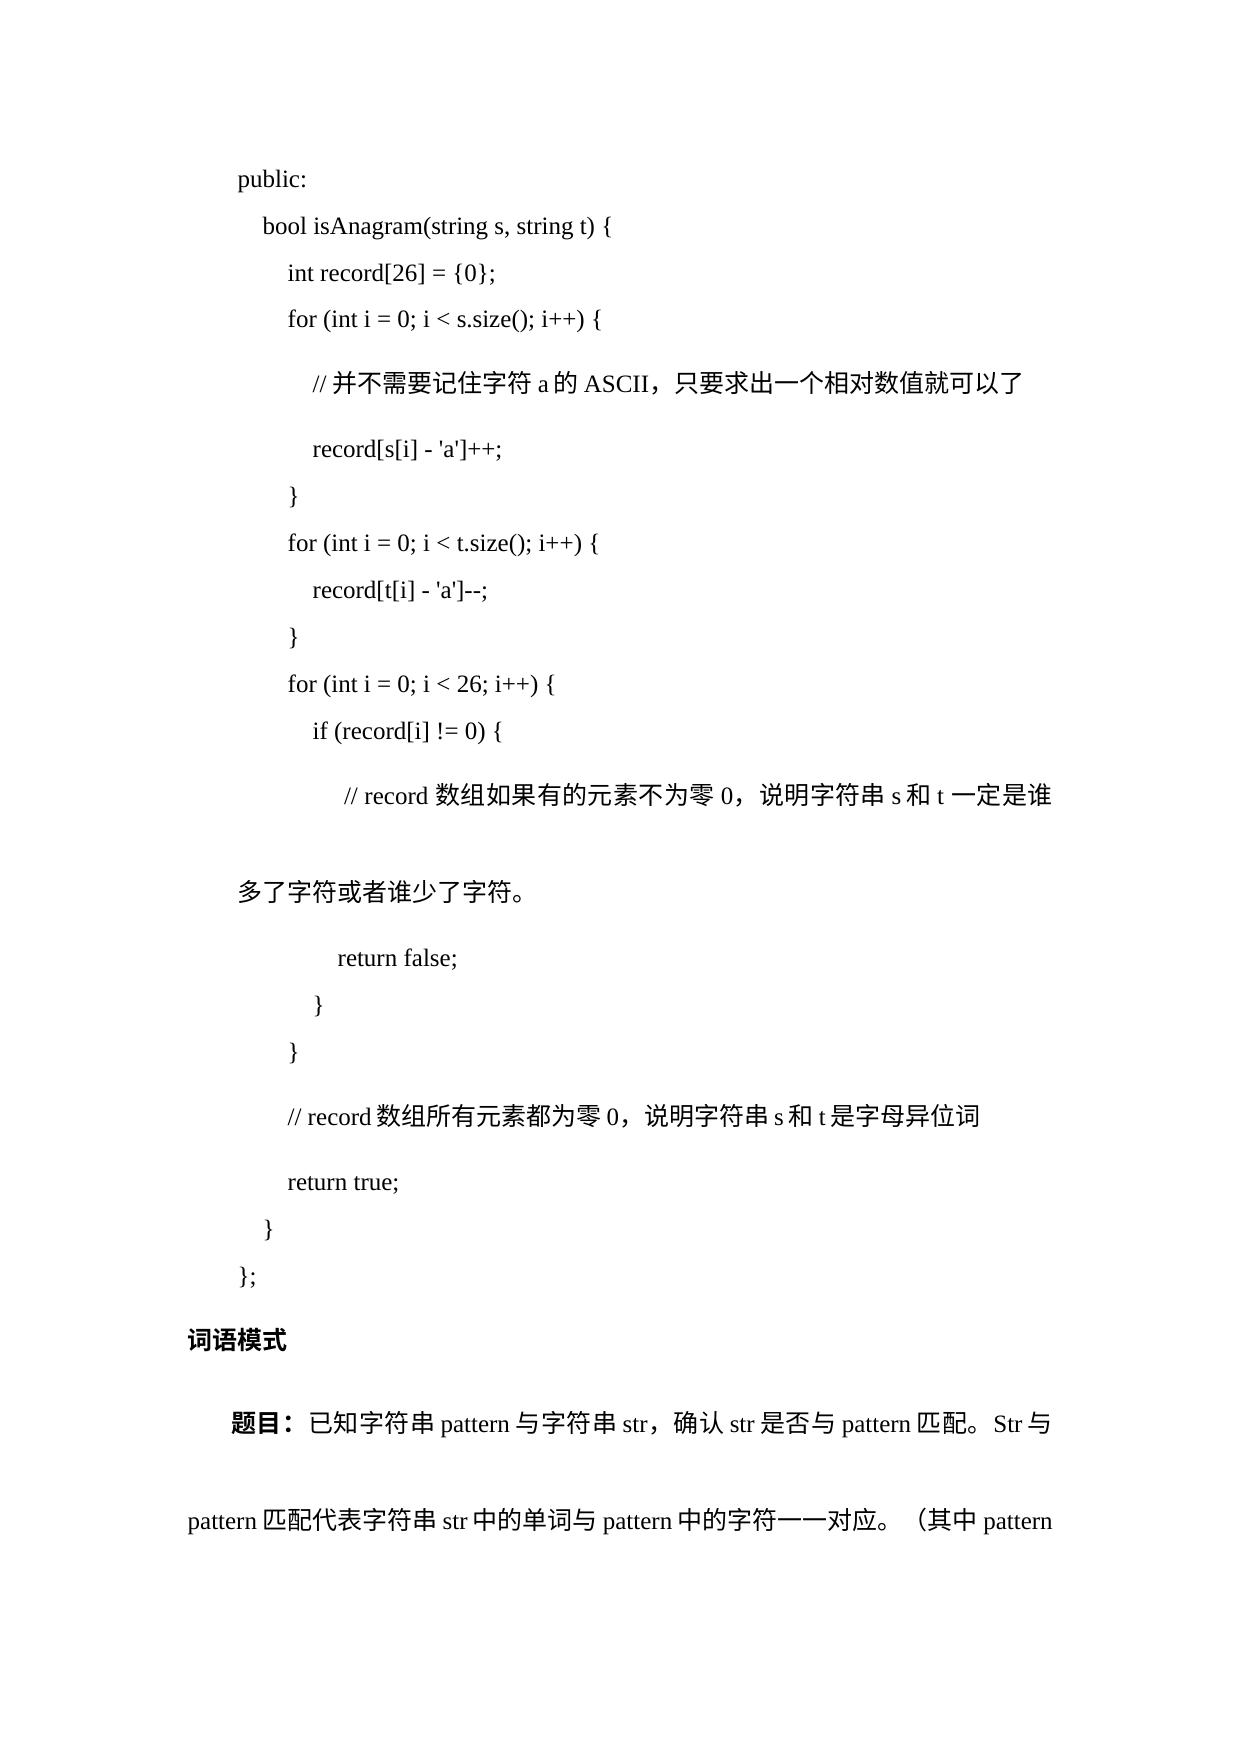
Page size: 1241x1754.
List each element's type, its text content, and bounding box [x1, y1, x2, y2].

text if (record[i] != 0) { [237, 714, 1053, 746]
text // record数组如果有的元素不为零0，说明字符串s和t 一定是谁多了字符或者谁少了字符。 [237, 761, 1053, 923]
text } [237, 988, 1053, 1021]
text for (int i = 0; i < s.size(); i++) { [237, 303, 1053, 335]
text } [237, 620, 1053, 653]
text } [237, 1035, 1053, 1068]
text bool isAnagram(string s, string t) { [237, 209, 1053, 241]
text } [237, 1212, 1053, 1244]
text return false; [237, 941, 1053, 974]
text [187, 1389, 1053, 1551]
text record[s[i] - 'a']++; [237, 433, 1053, 465]
text for (int i = 0; i < 26; i++) { [237, 667, 1053, 699]
text // 并不需要记住字符a的ASCII，只要求出一个相对数值就可以了 [237, 349, 1053, 414]
text int record[26] = {0}; [237, 256, 1053, 288]
text } [237, 479, 1053, 512]
text public: [237, 162, 1053, 194]
text return true; [237, 1165, 1053, 1198]
text }; [237, 1259, 1053, 1291]
text // record数组所有元素都为零0，说明字符串s和t是字母异位词 [237, 1082, 1053, 1147]
text for (int i = 0; i < t.size(); i++) { [237, 526, 1053, 559]
subtitle 词语模式 [187, 1306, 1053, 1371]
text record[t[i] - 'a']--; [237, 573, 1053, 606]
